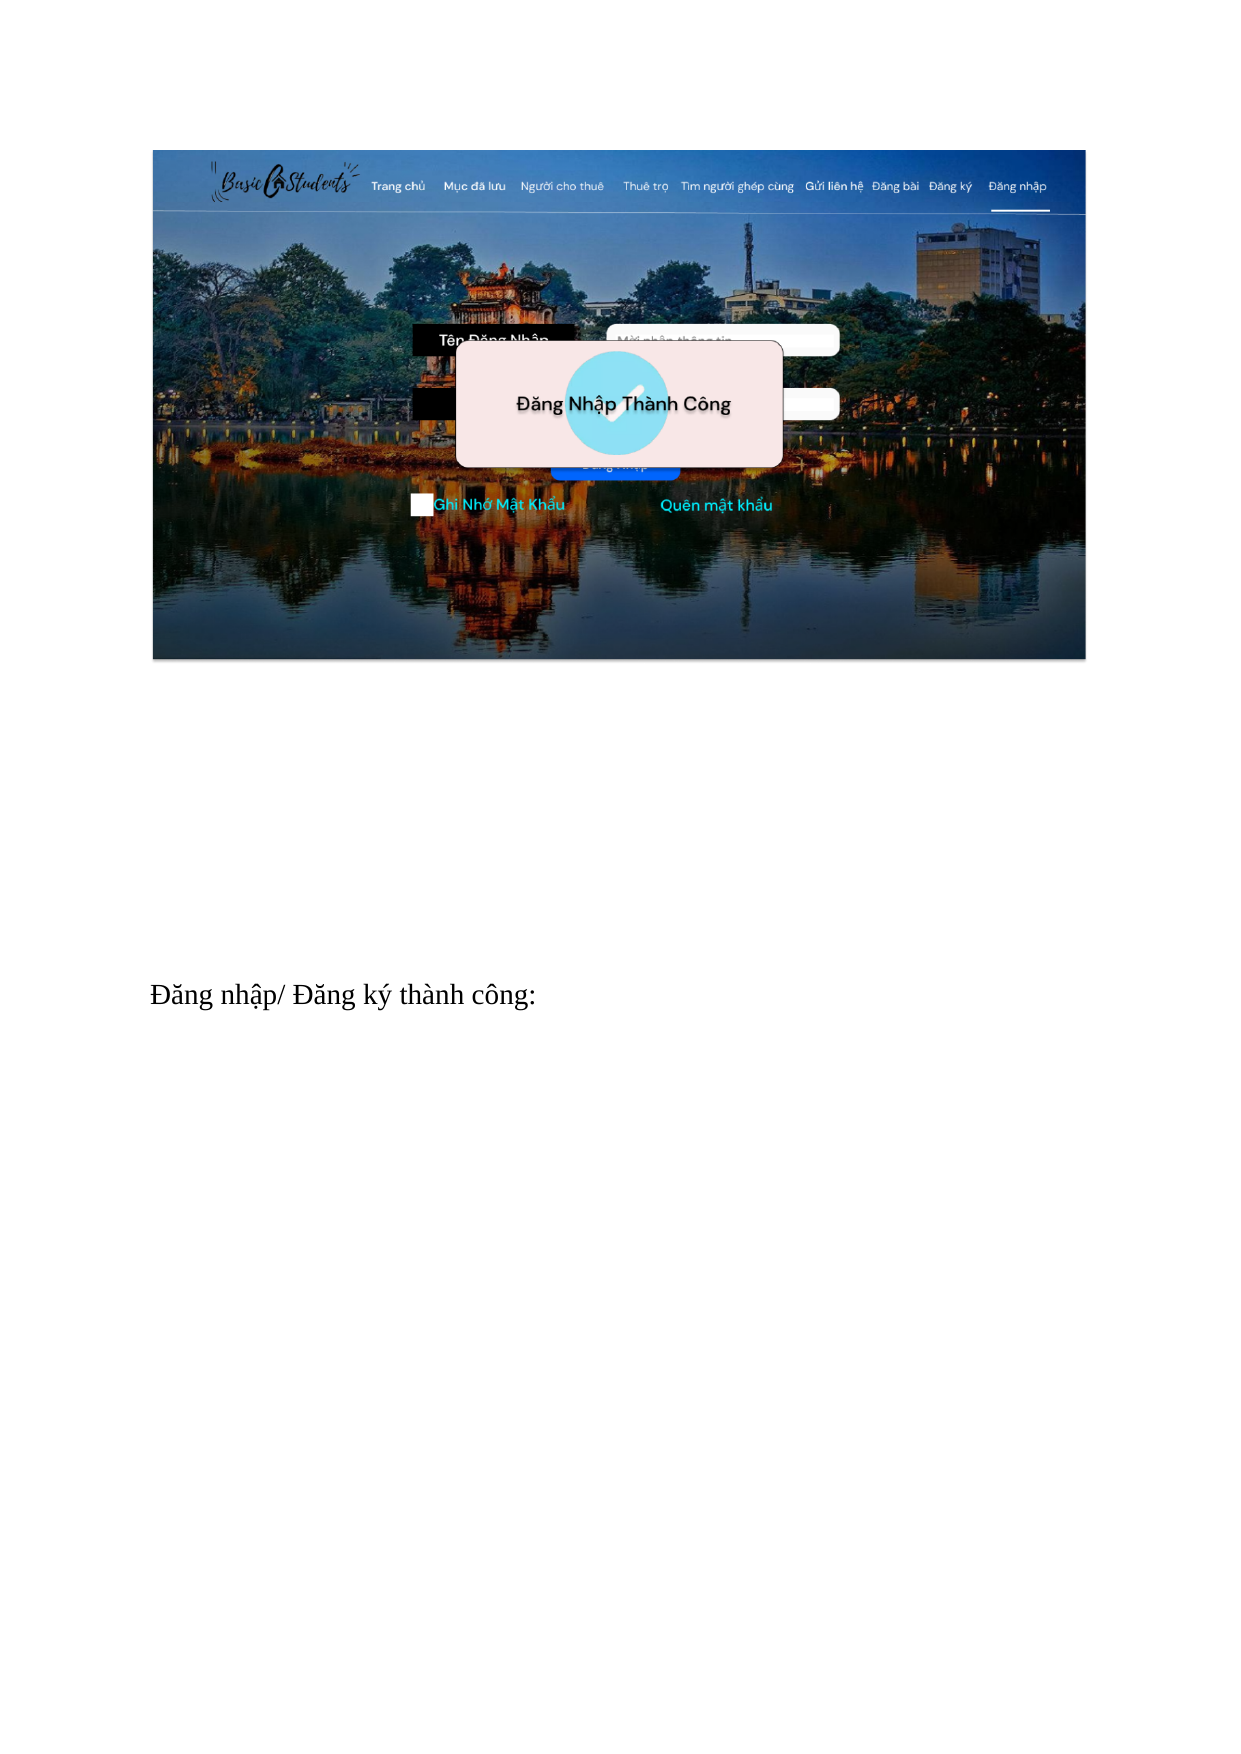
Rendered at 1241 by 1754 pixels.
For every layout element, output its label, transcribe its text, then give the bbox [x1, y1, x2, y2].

text Đăng nhập/ Đăng ký thành công: [150, 977, 1090, 1011]
picture [150, 150, 1088, 664]
